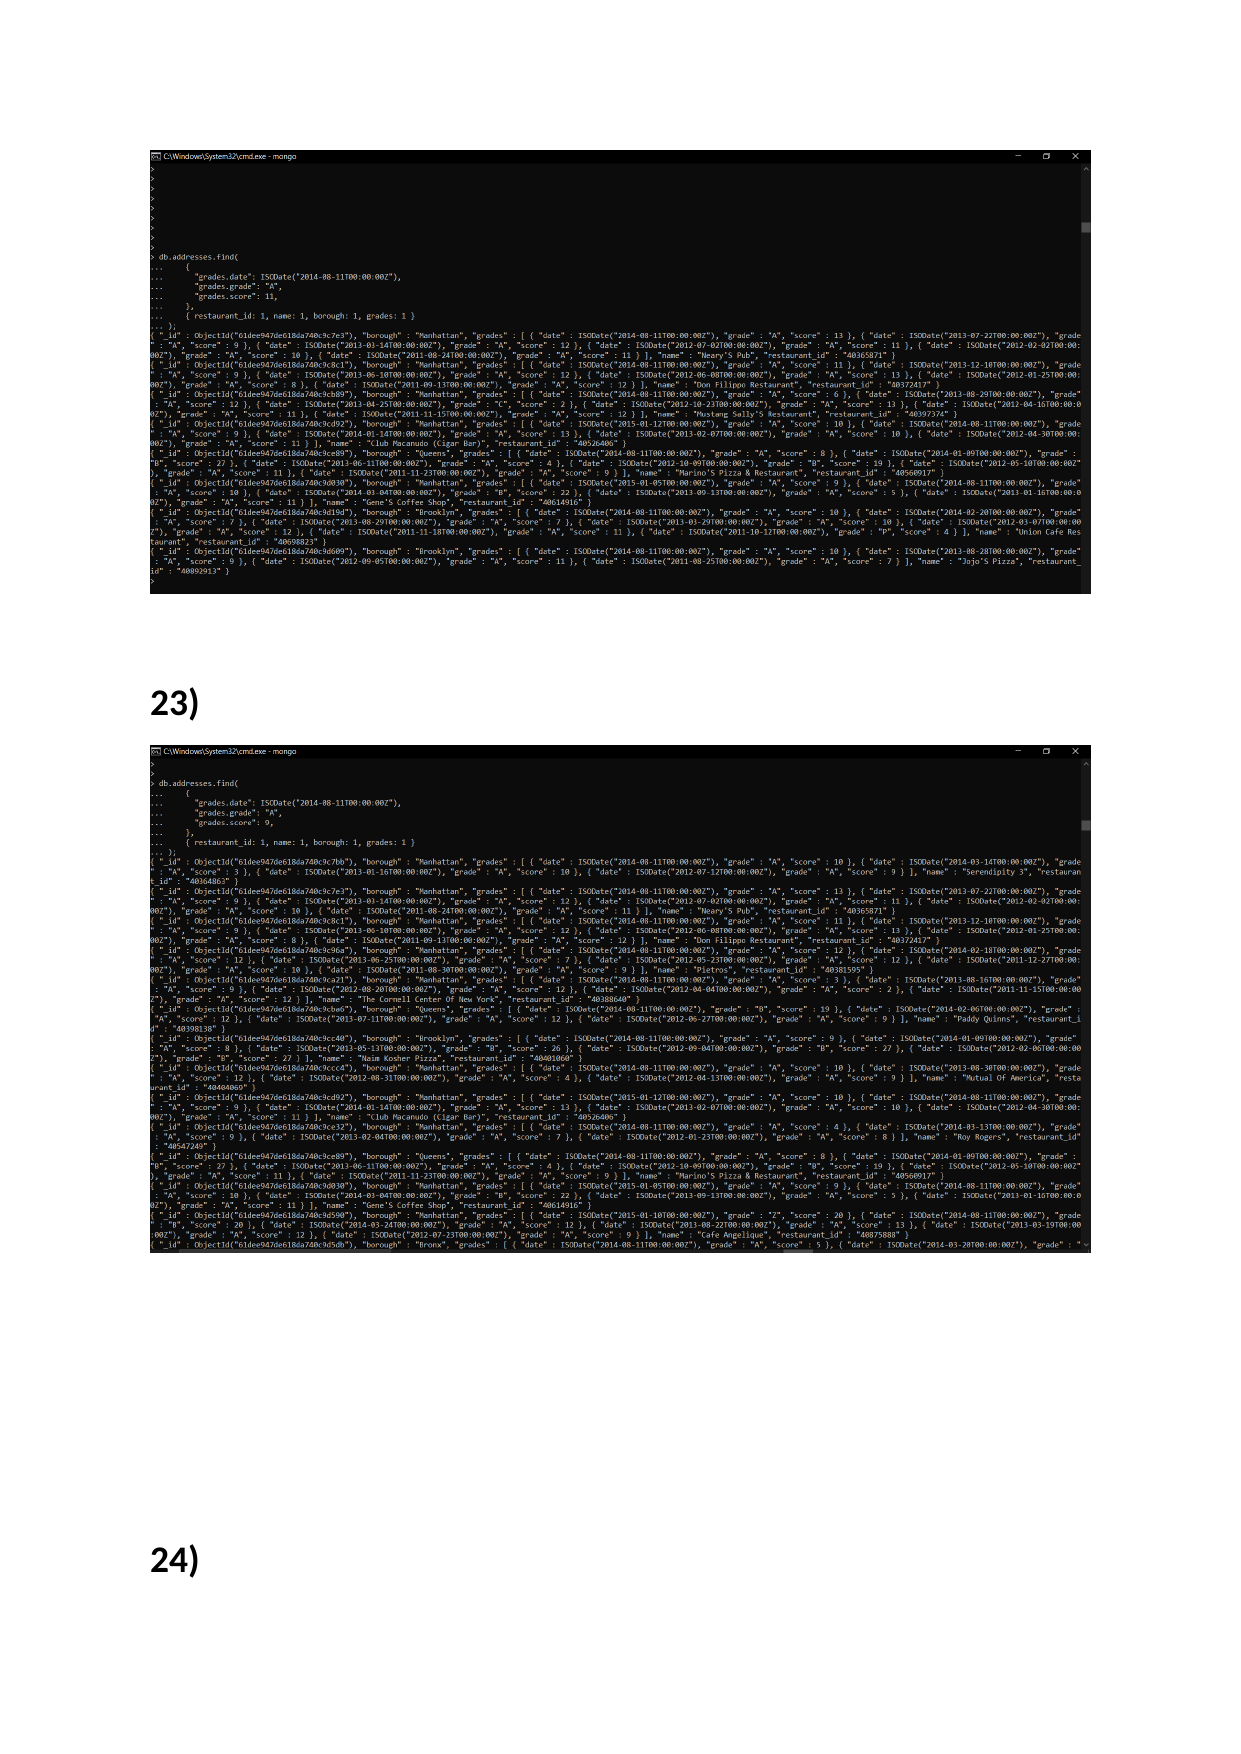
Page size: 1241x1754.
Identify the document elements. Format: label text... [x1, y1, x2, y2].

text 23) [150, 679, 1090, 724]
picture [150, 745, 1091, 1253]
text 24) [150, 1536, 1090, 1582]
picture [150, 150, 1091, 594]
